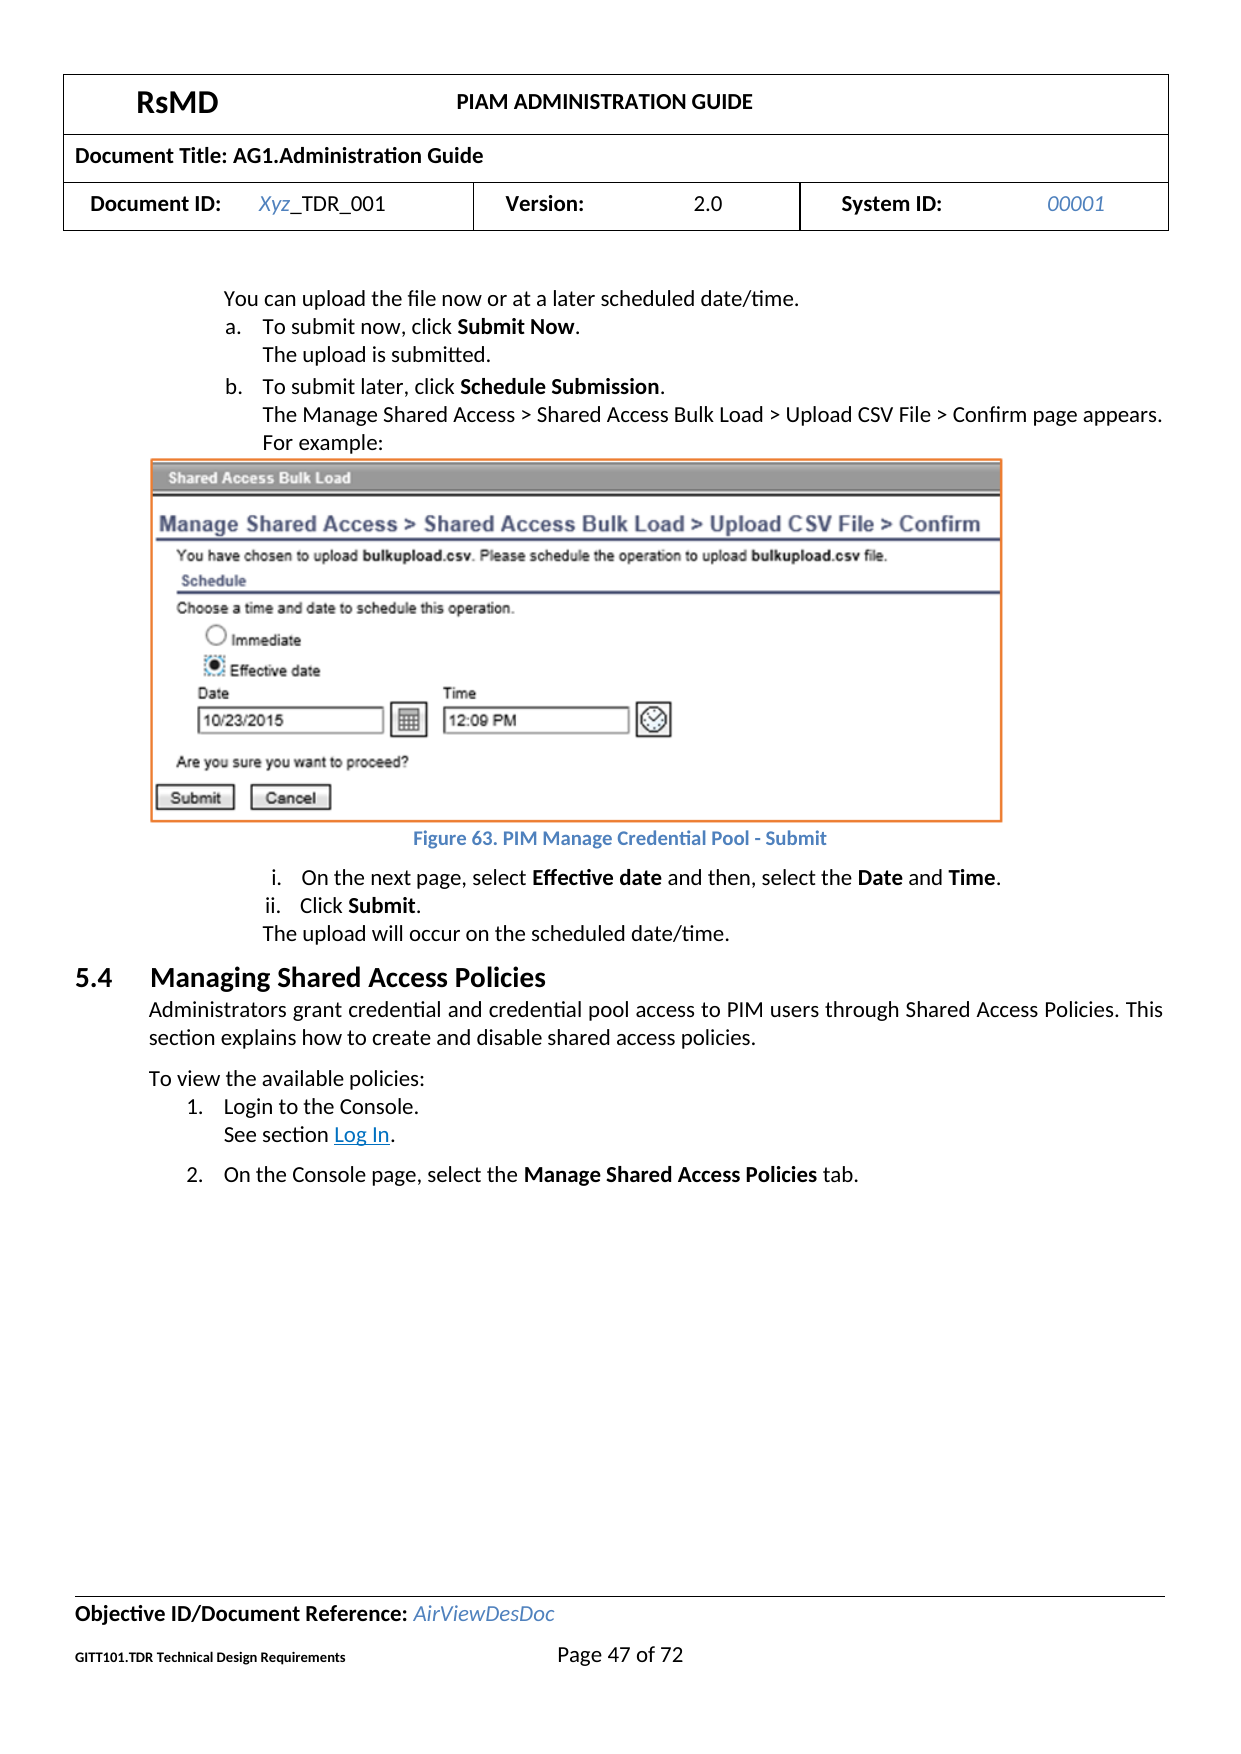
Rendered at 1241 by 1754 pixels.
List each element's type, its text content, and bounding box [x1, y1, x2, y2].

subtitle Managing Shared Access Policies [75, 959, 1165, 995]
list For example: [262, 428, 1165, 456]
picture [148, 456, 1005, 825]
list The upload will occur on the scheduled date/time. [262, 919, 1165, 947]
list The Manage Shared Access > Shared Access Bulk Load > Upload CSV File > Confirm page appears. [262, 400, 1165, 428]
list Click Submit. [281, 891, 1165, 919]
list See section 5.1 Logging In. [223, 1120, 1165, 1148]
list You can upload the file now or at a later scheduled date/time. [223, 284, 1165, 312]
list On the next page, select Effective date and then, select the Date and Time. [282, 863, 1165, 891]
list On the Console page, select the Manage Shared Access Policies tab. [186, 1160, 1165, 1188]
list To submit later, click Schedule Submission. [225, 372, 1165, 400]
text Figure 63. PIM Manage Credential Pool - Submit [75, 825, 1165, 851]
list Login to the Console. [186, 1092, 1165, 1120]
list The upload is submitted. [262, 340, 1165, 368]
text Administrators grant credential and credential pool access to PIM users through Shared Access Policies. This section explains how to create and disable shared access policies. [148, 995, 1165, 1051]
list To submit now, click Submit Now. [225, 312, 1165, 340]
text To view the available policies: [148, 1064, 1165, 1092]
